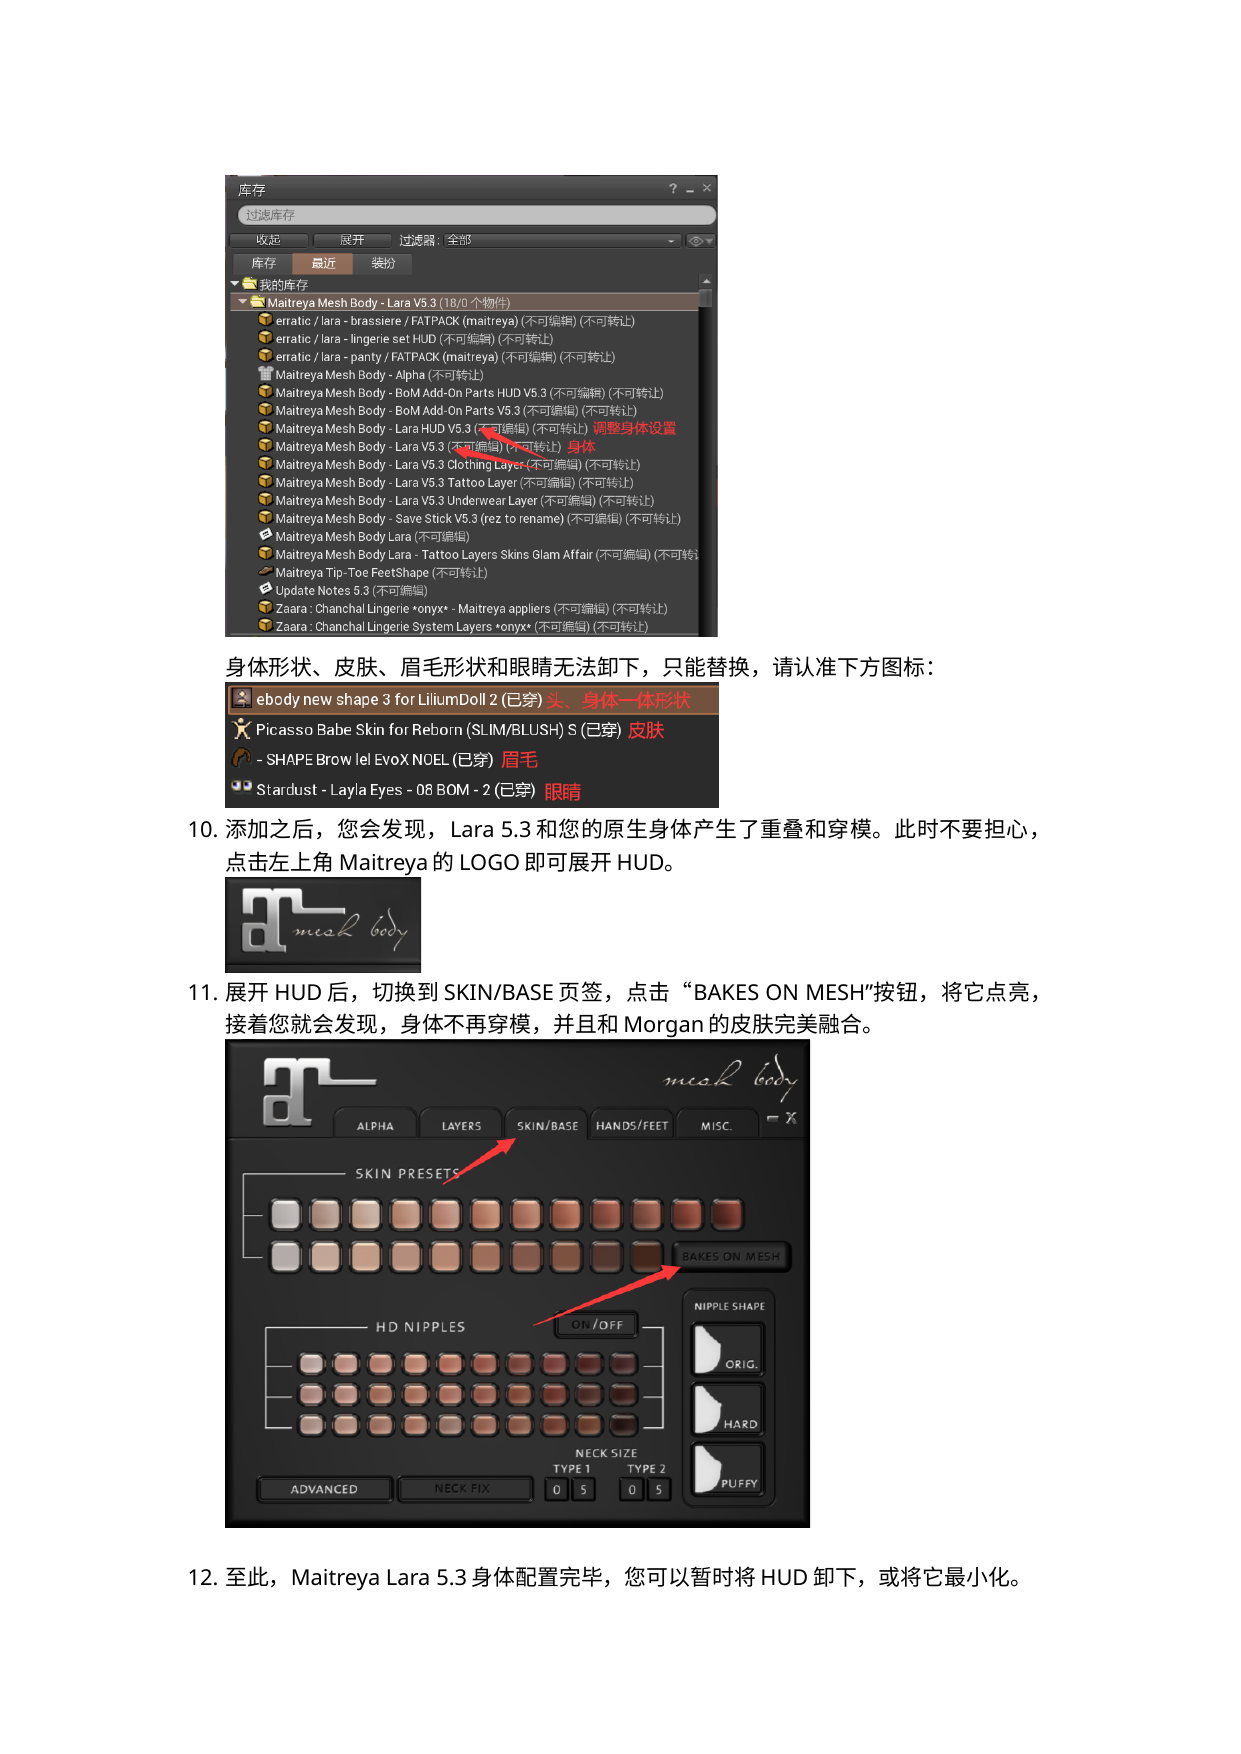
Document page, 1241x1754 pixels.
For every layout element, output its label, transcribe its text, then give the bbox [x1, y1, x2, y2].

list 添加之后，您会发现，Lara 5.3和您的原生身体产生了重叠和穿模。此时不要担心，点击左上角Maitreya的LOGO即可展开HUD。 [187, 812, 1053, 974]
picture [225, 175, 718, 637]
picture [225, 1039, 811, 1528]
picture [225, 682, 719, 808]
picture [225, 877, 422, 973]
list 至此，Maitreya Lara 5.3身体配置完毕，您可以暂时将HUD卸下，或将它最小化。 [187, 1559, 1053, 1592]
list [187, 162, 1053, 812]
